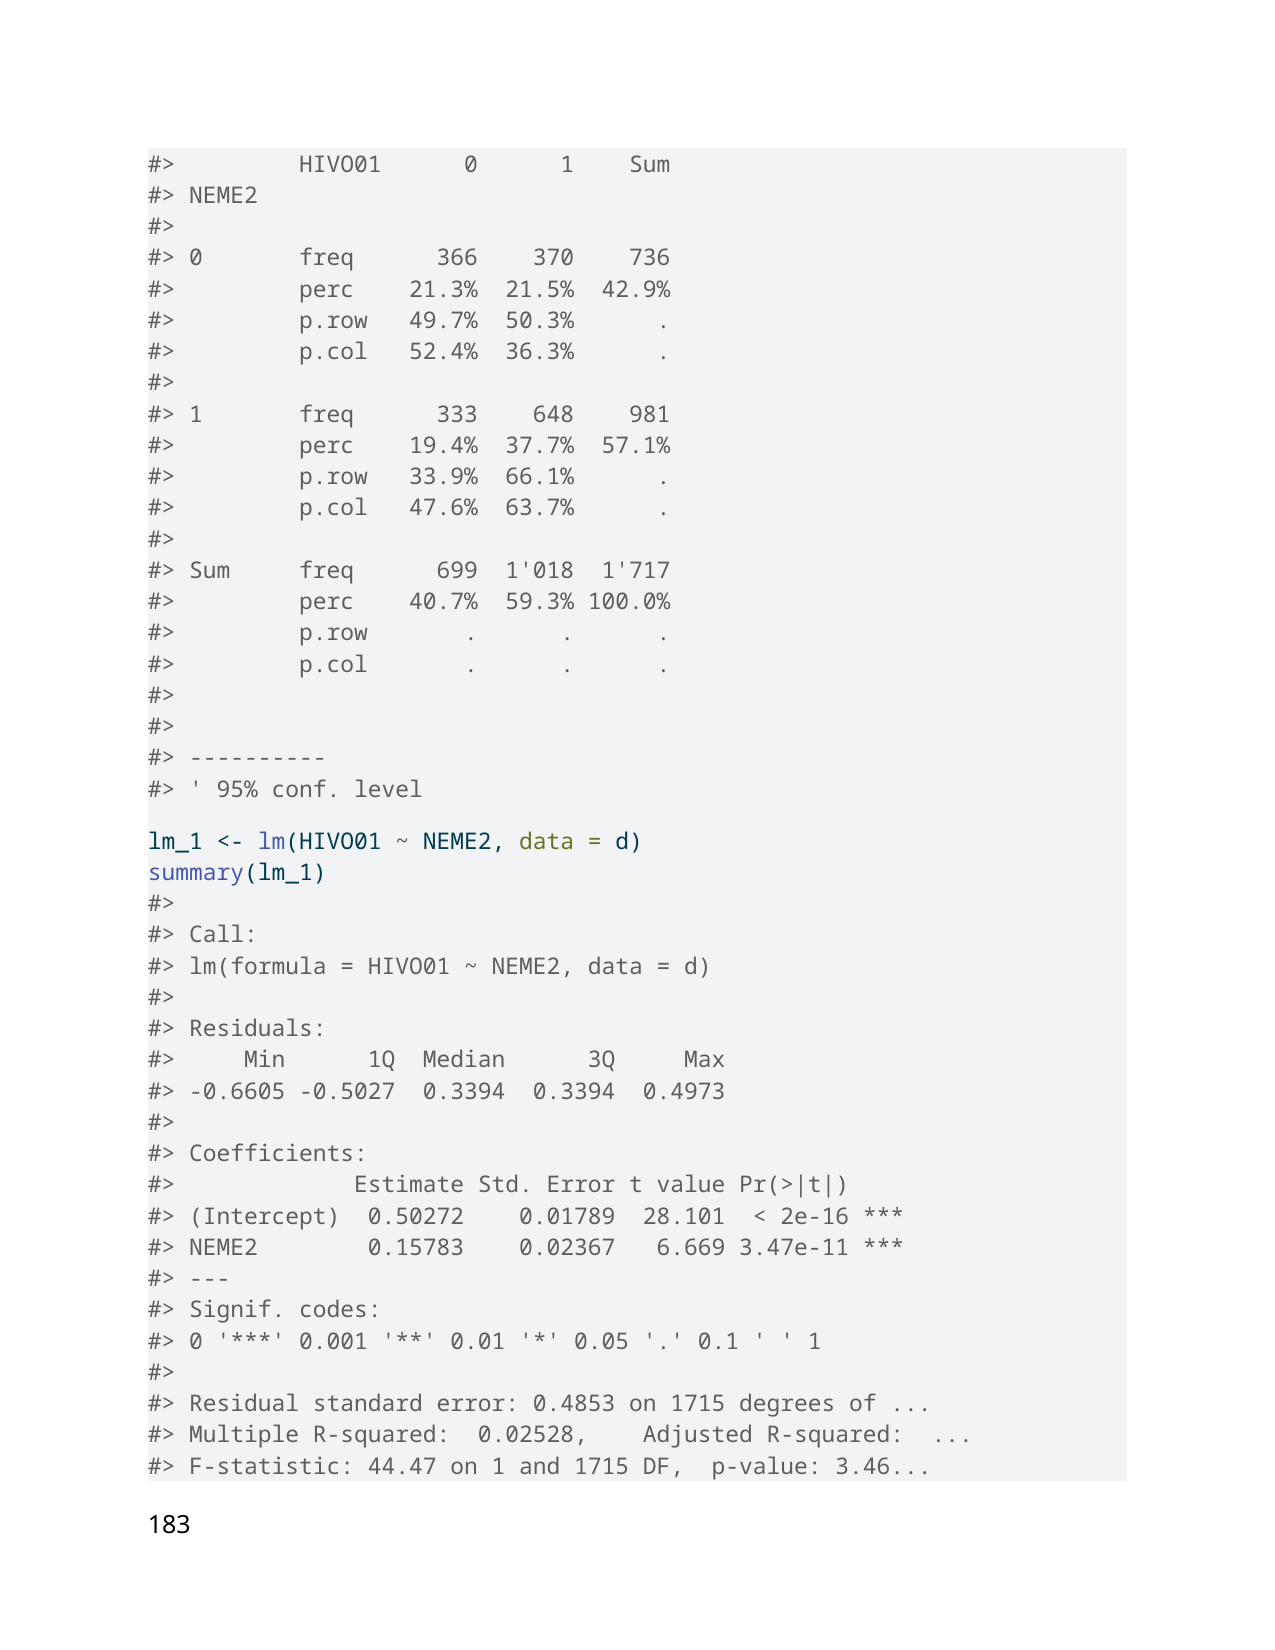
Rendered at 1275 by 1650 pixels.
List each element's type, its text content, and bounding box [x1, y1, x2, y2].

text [175, 148, 1127, 804]
text lm_1 <- lm(HIVO01 ~ NEME2, data = d) summary(lm_1) #> #> Call: #> lm(formula = HIVO01 ~ NEME2, data = d) #> #> Residuals: #> Min 1Q Median 3Q Max #> -0.6605 -0.5027 0.3394 0.3394 0.4973 #> #> Coefficients: #> Estimate Std. Error t value Pr(>|t|) #> (Intercept) 0.50272 0.01789 28.101 < 2e-16 *** #> NEME2 0.15783 0.02367 6.669 3.47e-11 *** #> --- #> Signif. codes: #> 0 '***' 0.001 '**' 0.01 '*' 0.05 '.' 0.1 ' ' 1 #> #> Residual standard error: 0.4853 on 1715 degrees of ... #> Multiple R-squared: 0.02528, Adjusted R-squared: ... #> F-statistic: 44.47 on 1 and 1715 DF, p-value: 3.46... [148, 825, 1127, 1481]
